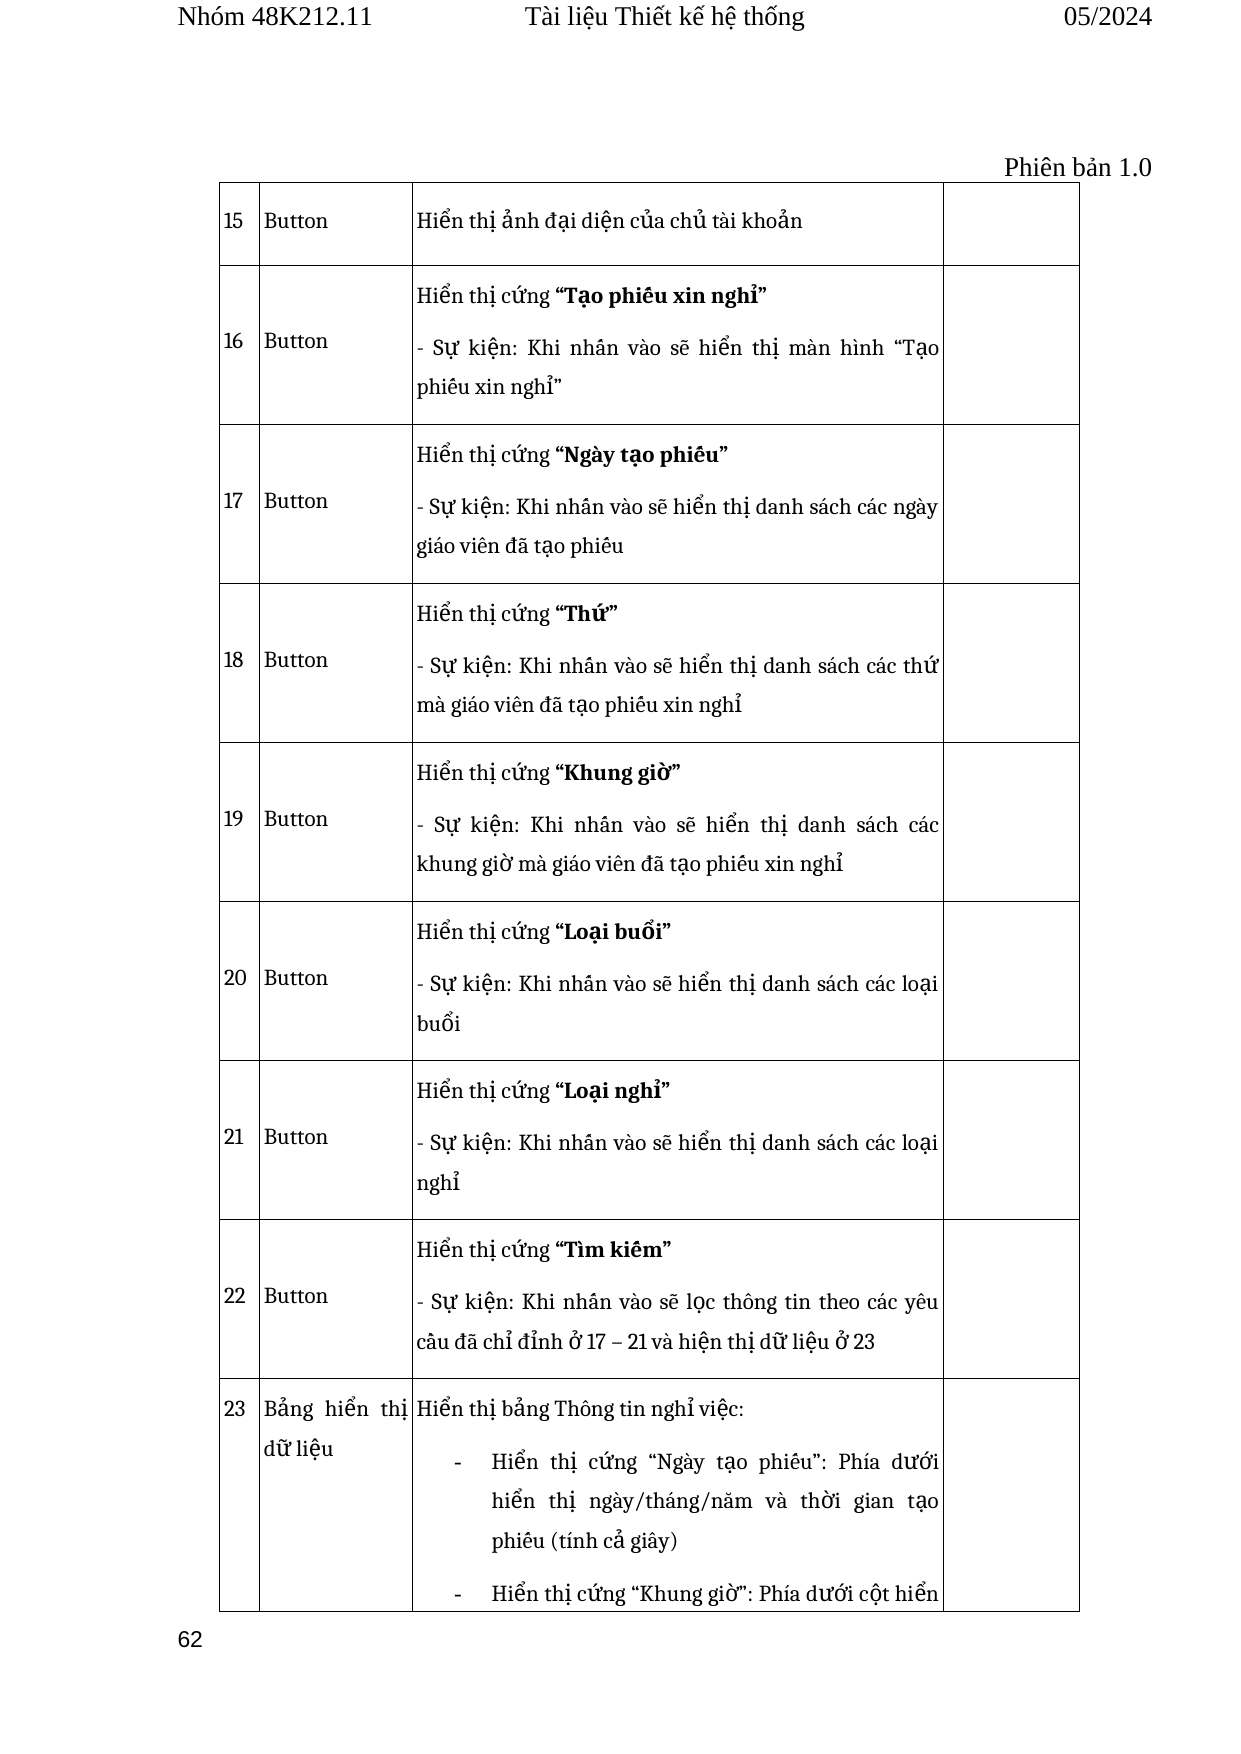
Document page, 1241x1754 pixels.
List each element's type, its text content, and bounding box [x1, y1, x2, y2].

table_cell [944, 743, 1079, 901]
table_cell 22 [220, 1220, 259, 1378]
table_cell [944, 1061, 1079, 1219]
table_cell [260, 1379, 412, 1611]
table_cell Button [260, 1061, 412, 1219]
table_cell Button [260, 584, 412, 742]
table_cell Hiển thị cứng “Tạo phiếu xin nghỉ” - Sự kiện: Khi nhấn vào sẽ hiển thị màn hình “Tạo phiếu xin nghỉ” [413, 266, 943, 424]
table_cell Hiển thị ảnh đại diện của chủ tài khoản [413, 183, 943, 265]
table_cell Hiển thị cứng “Ngày tạo phiếu” - Sự kiện: Khi nhấn vào sẽ hiển thị danh sách các ngày giáo viên đã tạo phiếu [413, 425, 943, 583]
table_cell [944, 183, 1079, 265]
table_cell Button [260, 743, 412, 901]
table_cell Hiển thị cứng “Loại nghỉ” - Sự kiện: Khi nhấn vào sẽ hiển thị danh sách các loại nghỉ [413, 1061, 943, 1219]
table_cell [944, 425, 1079, 583]
table_cell [944, 902, 1079, 1060]
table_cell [413, 1379, 943, 1611]
table_cell 17 [220, 425, 259, 583]
table_cell Hiển thị cứng “Khung giờ” - Sự kiện: Khi nhấn vào sẽ hiển thị danh sách các khung giờ mà giáo viên đã tạo phiếu xin nghỉ [413, 743, 943, 901]
table_cell Hiển thị cứng “Thứ” - Sự kiện: Khi nhấn vào sẽ hiển thị danh sách các thứ mà giáo viên đã tạo phiếu xin nghỉ [413, 584, 943, 742]
table_cell 23 [220, 1379, 259, 1611]
table_cell Button [260, 902, 412, 1060]
table_cell Hiển thị cứng “Tìm kiếm” - Sự kiện: Khi nhấn vào sẽ lọc thông tin theo các yêu cầu đã chỉ đỉnh ở 17 – 21 và hiện thị dữ liệu ở 23 [413, 1220, 943, 1378]
table_cell Button [260, 1220, 412, 1378]
table_cell 18 [220, 584, 259, 742]
table_cell 21 [220, 1061, 259, 1219]
table_cell 20 [220, 902, 259, 1060]
table_cell [944, 1379, 1079, 1611]
table_cell [944, 266, 1079, 424]
table_cell Button [260, 425, 412, 583]
table_cell Button [260, 266, 412, 424]
table_cell [944, 584, 1079, 742]
table_cell 16 [220, 266, 259, 424]
table_cell [944, 1220, 1079, 1378]
table_cell Hiển thị cứng “Loại buổi” - Sự kiện: Khi nhấn vào sẽ hiển thị danh sách các loại buổi [413, 902, 943, 1060]
table_cell 19 [220, 743, 259, 901]
table_cell 15 [220, 183, 259, 265]
table_cell Button [260, 183, 412, 265]
